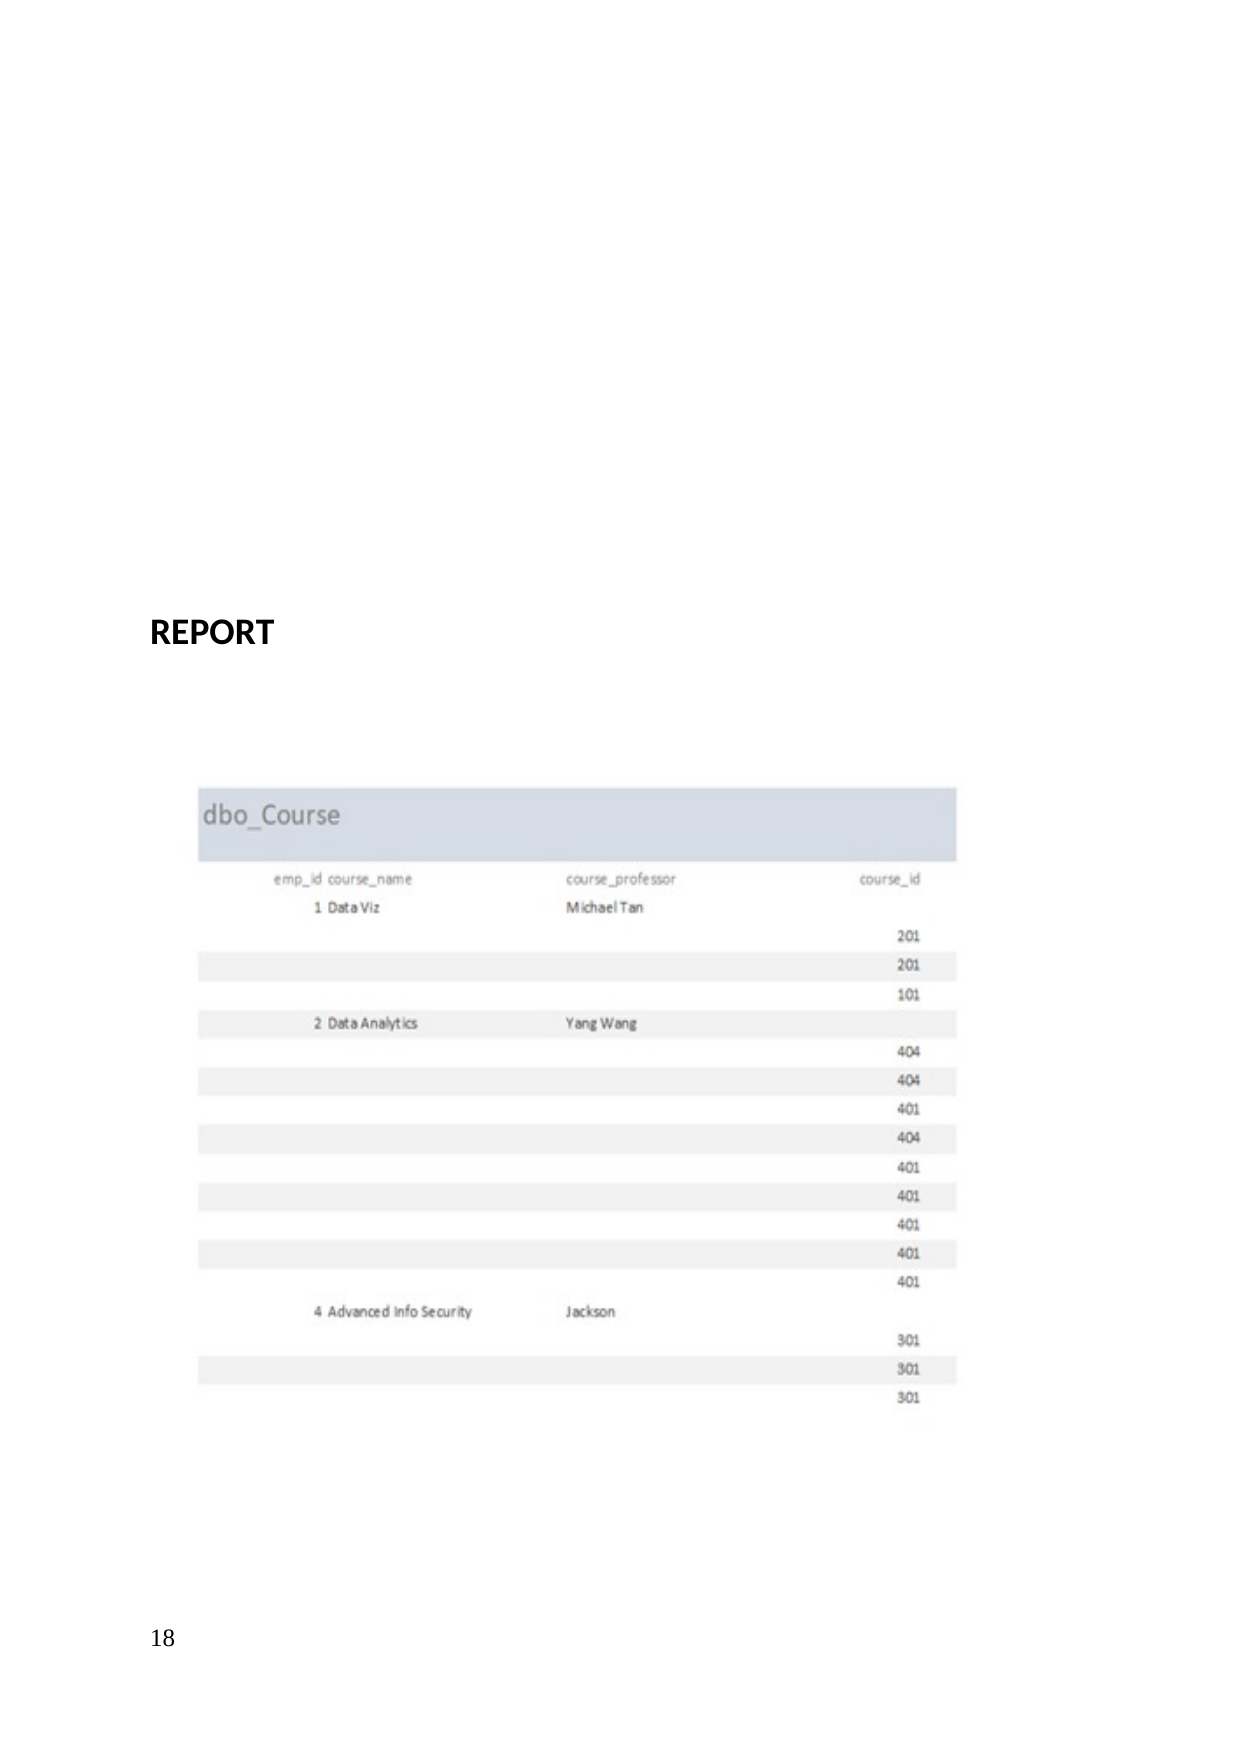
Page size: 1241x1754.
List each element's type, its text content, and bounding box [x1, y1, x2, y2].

text REPORT [150, 608, 1090, 654]
picture [150, 776, 1000, 1496]
